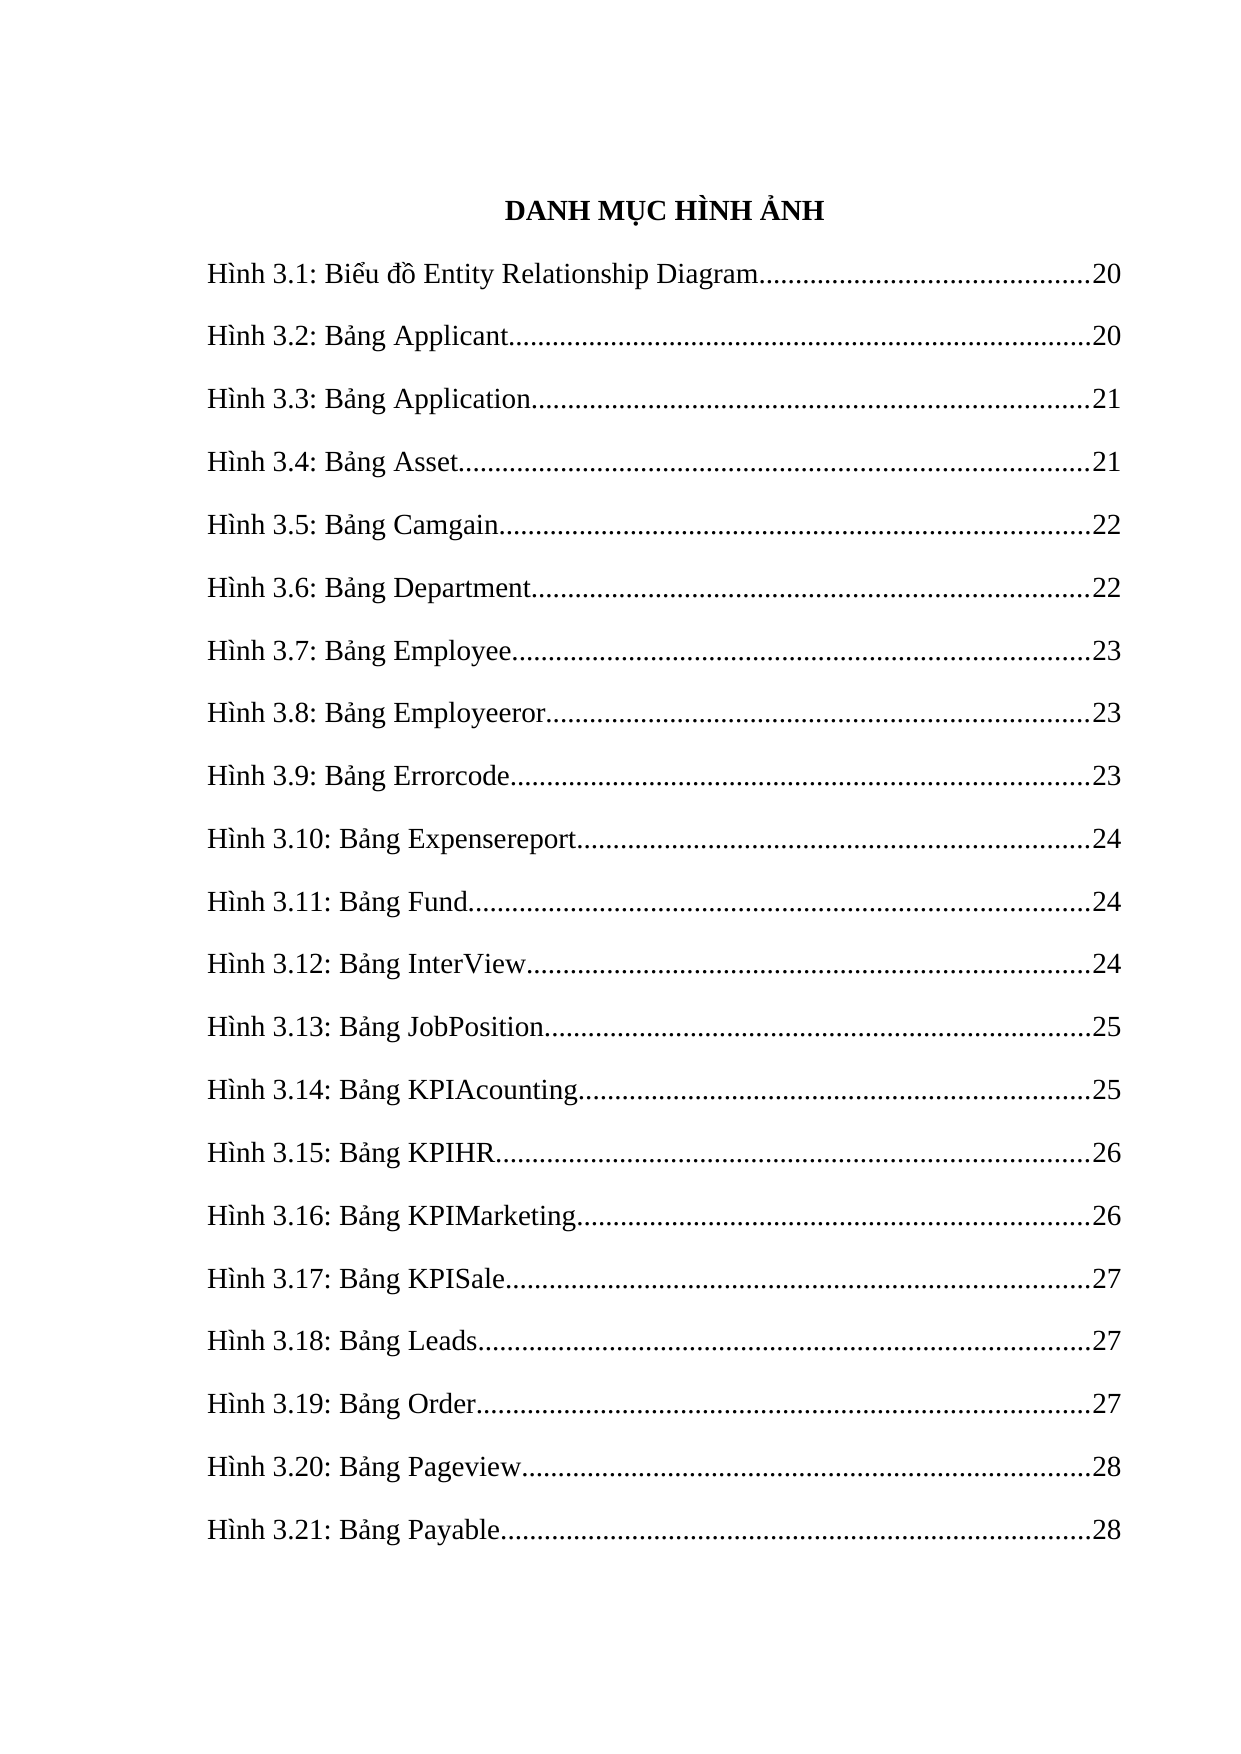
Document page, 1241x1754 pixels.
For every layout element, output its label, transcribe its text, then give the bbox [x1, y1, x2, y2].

text Hình 3.7: Bảng Employee 23 [207, 633, 1122, 666]
text Hình 3.8: Bảng Employeeror 23 [207, 695, 1122, 729]
text Hình 3.20: Bảng Pageview 28 [207, 1449, 1122, 1483]
text Hình 3.18: Bảng Leads 27 [207, 1323, 1122, 1357]
text Hình 3.15: Bảng KPIHR 26 [207, 1135, 1122, 1169]
text Hình 3.17: Bảng KPISale 27 [207, 1261, 1122, 1294]
text Hình 3.16: Bảng KPIMarketing 26 [207, 1198, 1122, 1231]
text Hình 3.1: Biểu đồ Entity Relationship Diagram 20 [207, 256, 1122, 289]
text Hình 3.19: Bảng Order 27 [207, 1386, 1122, 1420]
text Hình 3.11: Bảng Fund 24 [207, 884, 1122, 917]
text Hình 3.6: Bảng Department 22 [207, 570, 1122, 603]
text Hình 3.5: Bảng Camgain 22 [207, 507, 1122, 541]
text Hình 3.9: Bảng Errorcode 23 [207, 758, 1122, 792]
text Hình 3.2: Bảng Applicant 20 [207, 318, 1122, 352]
text Hình 3.12: Bảng InterView 24 [207, 947, 1122, 980]
text Hình 3.14: Bảng KPIAcounting 25 [207, 1072, 1122, 1106]
text Hình 3.13: Bảng JobPosition 25 [207, 1009, 1122, 1043]
subtitle DANH MỤC HÌNH ẢNH [207, 193, 1122, 226]
text Hình 3.10: Bảng Expensereport 24 [207, 821, 1122, 854]
text Hình 3.4: Bảng Asset 21 [207, 444, 1122, 478]
text Hình 3.3: Bảng Application 21 [207, 381, 1122, 415]
text Hình 3.21: Bảng Payable 28 [207, 1512, 1122, 1546]
